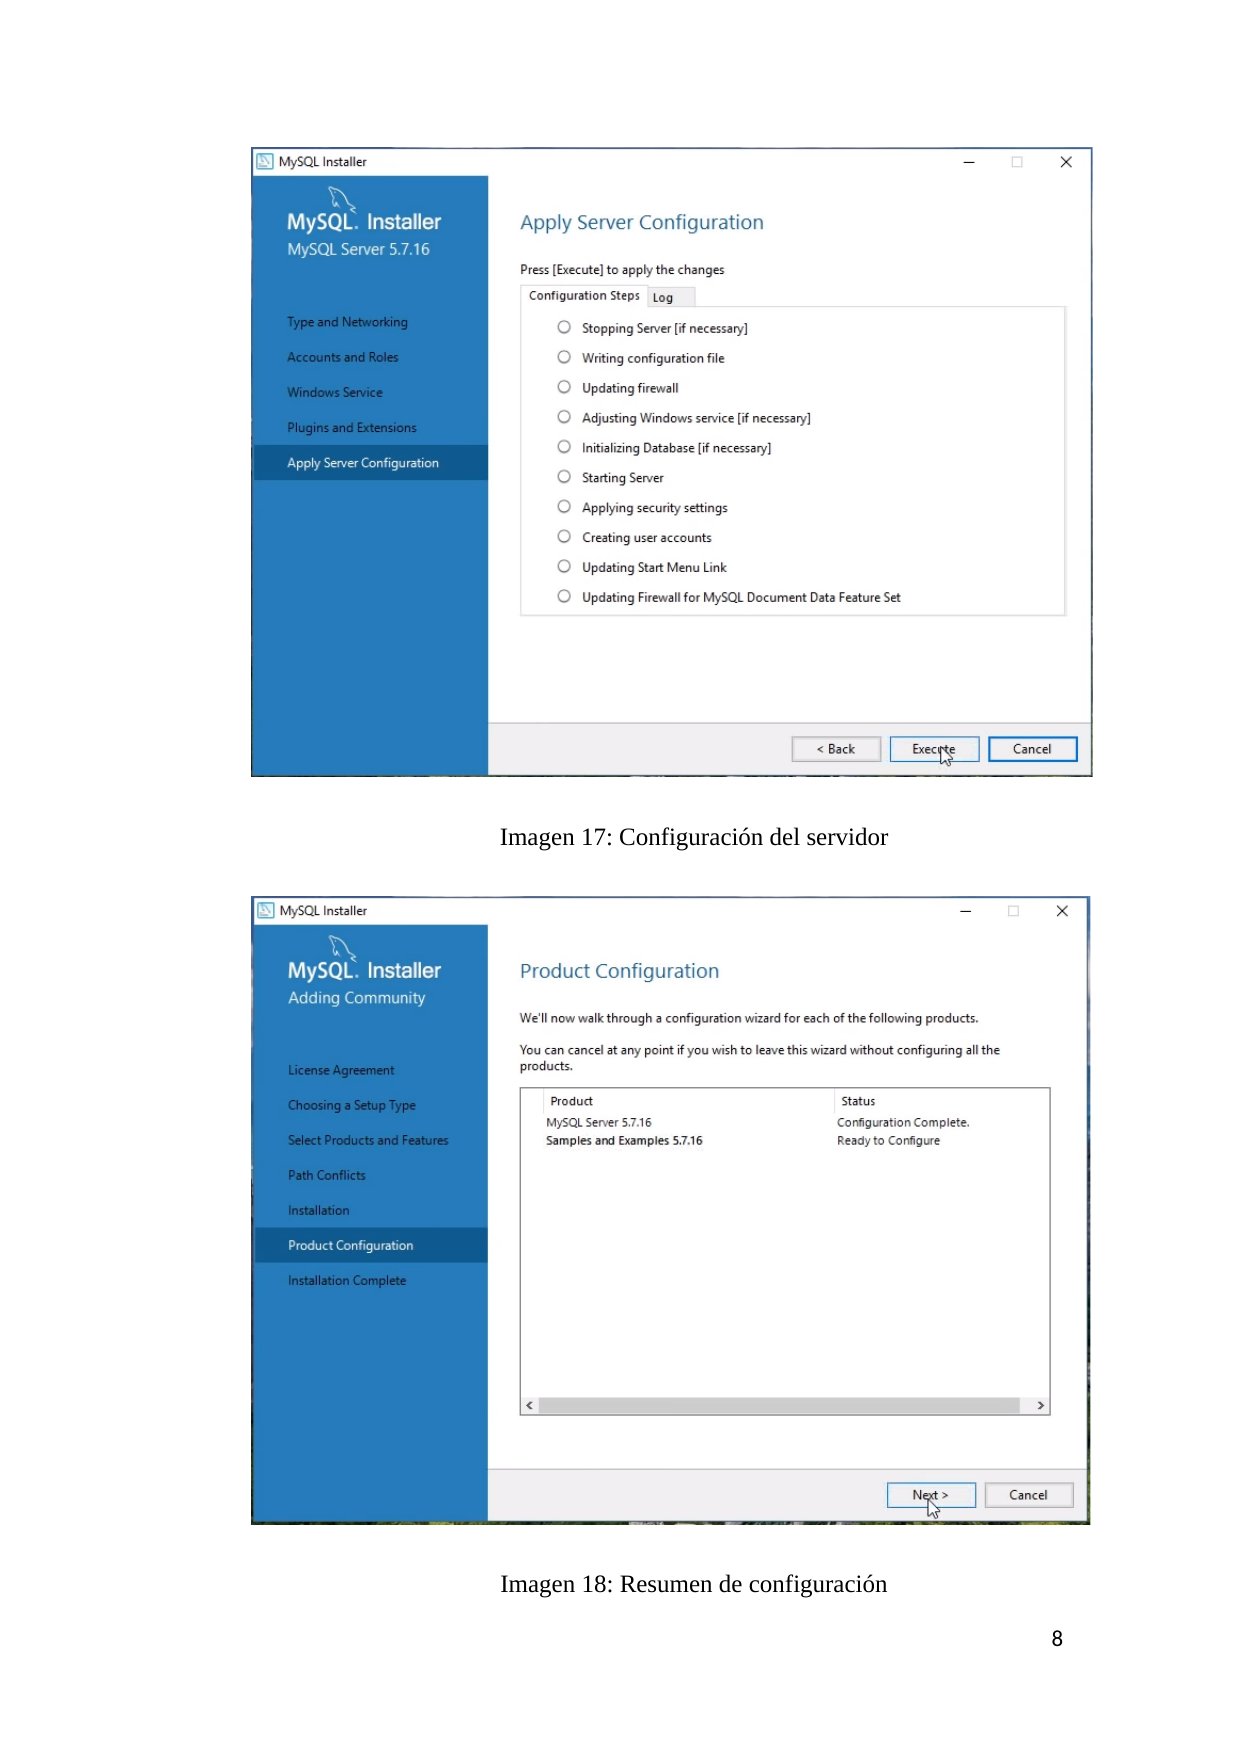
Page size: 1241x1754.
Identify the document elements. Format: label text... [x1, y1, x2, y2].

picture [251, 147, 1093, 777]
picture [251, 896, 1091, 1525]
text Imagen 18: Resumen de configuración [133, 1569, 1063, 1598]
text Imagen 17: Configuración del servidor [133, 822, 1063, 851]
